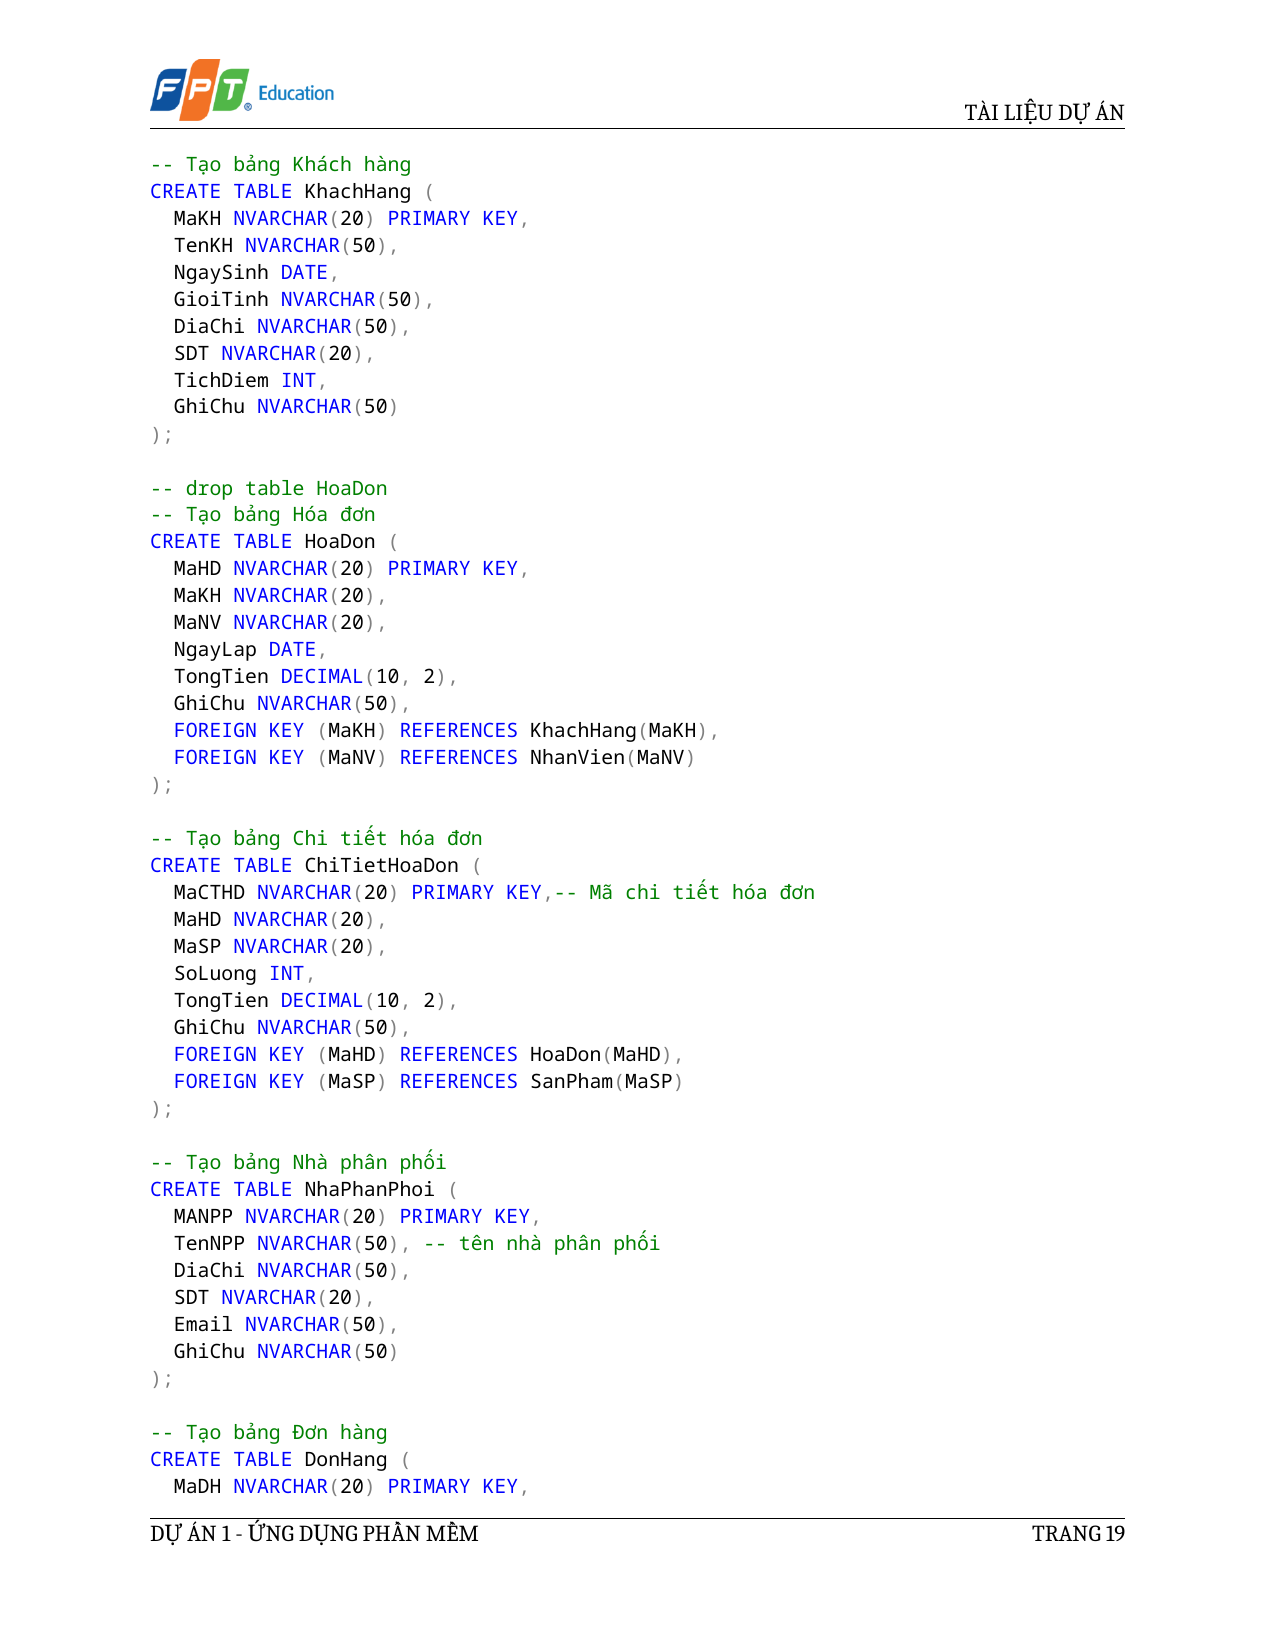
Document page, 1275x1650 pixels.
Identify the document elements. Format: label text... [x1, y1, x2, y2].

text GhiChu NVARCHAR(50) [150, 1337, 1125, 1364]
text SDT NVARCHAR(20), [150, 1283, 1125, 1310]
text -- Tạo bảng Đơn hàng [150, 1418, 1125, 1445]
text -- Tạo bảng Khách hàng [150, 150, 1125, 177]
text CREATE TABLE DonHang ( [150, 1445, 1125, 1472]
text TongTien DECIMAL(10, 2), [150, 663, 1125, 689]
text FOREIGN KEY (MaNV) REFERENCES NhanVien(MaNV) [150, 743, 1125, 771]
text TongTien DECIMAL(10, 2), [150, 986, 1125, 1013]
text TenNPP NVARCHAR(50), -- tên nhà phân phối [150, 1229, 1125, 1256]
text DiaChi NVARCHAR(50), [150, 1256, 1125, 1283]
text MANPP NVARCHAR(20) PRIMARY KEY, [150, 1202, 1125, 1229]
text -- Tạo bảng Nhà phân phối [150, 1148, 1125, 1175]
text ); [150, 420, 1125, 447]
text MaSP NVARCHAR(20), [150, 932, 1125, 959]
text -- drop table HoaDon [150, 474, 1125, 501]
text NgayLap DATE, [150, 636, 1125, 663]
text TenKH NVARCHAR(50), [150, 231, 1125, 258]
text MaKH NVARCHAR(20) PRIMARY KEY, [150, 204, 1125, 231]
text CREATE TABLE KhachHang ( [150, 177, 1125, 204]
text Email NVARCHAR(50), [150, 1310, 1125, 1337]
text TichDiem INT, [150, 366, 1125, 393]
text ); [150, 1364, 1125, 1391]
text FOREIGN KEY (MaHD) REFERENCES HoaDon(MaHD), [150, 1040, 1125, 1067]
text FOREIGN KEY (MaKH) REFERENCES KhachHang(MaKH), [150, 717, 1125, 743]
text MaHD NVARCHAR(20) PRIMARY KEY, [150, 555, 1125, 582]
text CREATE TABLE NhaPhanPhoi ( [150, 1175, 1125, 1202]
text GhiChu NVARCHAR(50), [150, 689, 1125, 717]
text DiaChi NVARCHAR(50), [150, 312, 1125, 339]
text MaCTHD NVARCHAR(20) PRIMARY KEY,-- Mã chi tiết hóa đơn [150, 878, 1125, 905]
text -- Tạo bảng Chi tiết hóa đơn [150, 824, 1125, 851]
text CREATE TABLE ChiTietHoaDon ( [150, 851, 1125, 878]
text NgaySinh DATE, [150, 258, 1125, 285]
text GioiTinh NVARCHAR(50), [150, 285, 1125, 312]
text CREATE TABLE HoaDon ( [150, 528, 1125, 555]
text FOREIGN KEY (MaSP) REFERENCES SanPham(MaSP) [150, 1067, 1125, 1094]
text MaNV NVARCHAR(20), [150, 609, 1125, 636]
text SoLuong INT, [150, 959, 1125, 986]
picture [150, 59, 336, 121]
text GhiChu NVARCHAR(50), [150, 1013, 1125, 1040]
text ); [150, 771, 1125, 797]
text SDT NVARCHAR(20), [150, 339, 1125, 366]
text MaDH NVARCHAR(20) PRIMARY KEY, [150, 1472, 1125, 1499]
text GhiChu NVARCHAR(50) [150, 393, 1125, 420]
text MaKH NVARCHAR(20), [150, 582, 1125, 609]
text MaHD NVARCHAR(20), [150, 905, 1125, 932]
text -- Tạo bảng Hóa đơn [150, 501, 1125, 528]
text ); [150, 1094, 1125, 1121]
